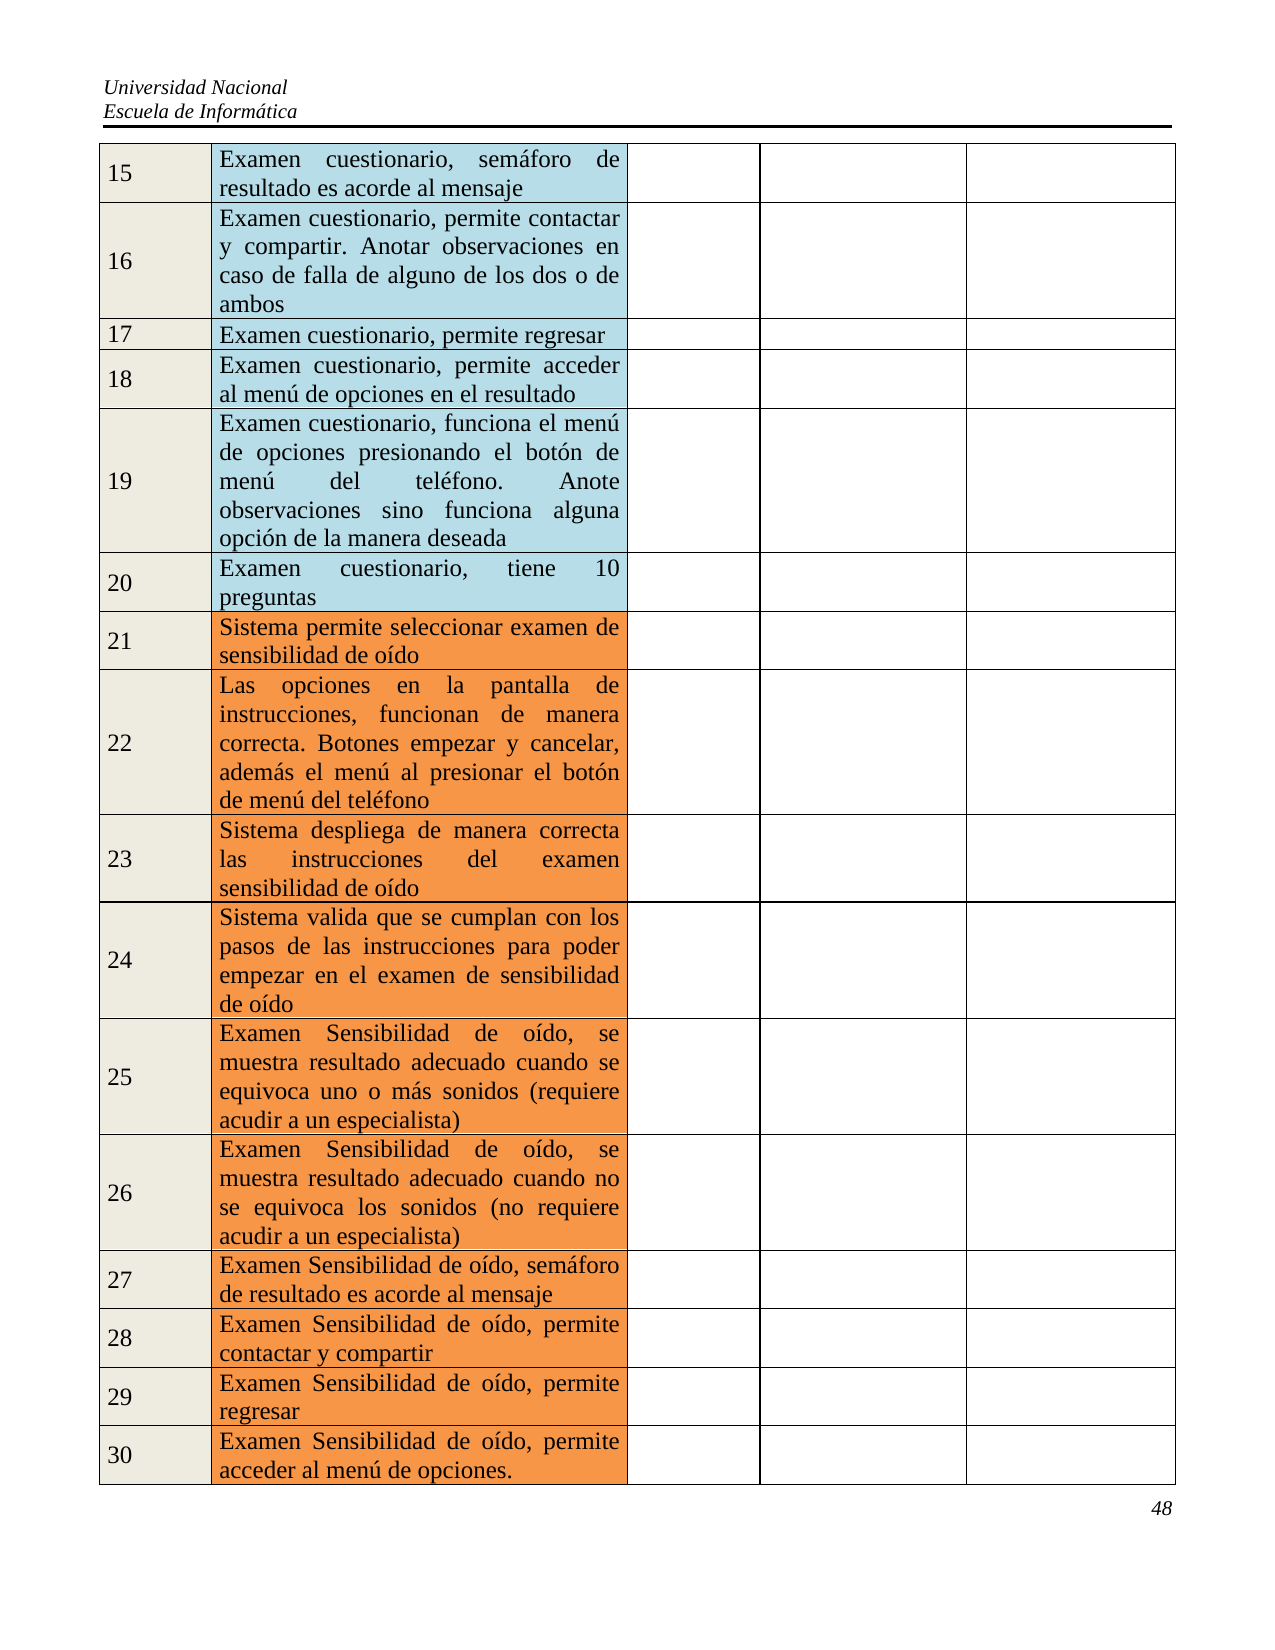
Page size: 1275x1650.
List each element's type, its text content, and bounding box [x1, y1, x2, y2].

table_cell 21 [100, 612, 211, 669]
table_cell [628, 1368, 759, 1425]
table_cell [628, 350, 759, 407]
table_cell [628, 409, 759, 552]
table_cell [628, 1135, 759, 1249]
table_cell 27 [100, 1251, 211, 1308]
table_cell [628, 815, 759, 901]
table_cell 19 [100, 409, 211, 552]
table_cell [628, 144, 759, 202]
table_cell Examen Sensibilidad de oído, permite acceder al menú de opciones. [212, 1426, 627, 1484]
table_cell Examen cuestionario, permite contactar y compartir. Anotar observaciones en caso de falla de alguno de los dos o de ambos [212, 203, 627, 318]
table_cell [967, 1251, 1175, 1308]
table_cell Examen cuestionario, permite acceder al menú de opciones en el resultado [212, 350, 627, 407]
table_cell [967, 350, 1175, 407]
table_cell [761, 1251, 966, 1308]
table_cell [967, 670, 1175, 814]
table_cell [761, 903, 966, 1017]
table_cell Sistema valida que se cumplan con los pasos de las instrucciones para poder empezar en el examen de sensibilidad de oído [212, 903, 627, 1017]
table_cell Examen Sensibilidad de oído, se muestra resultado adecuado cuando se equivoca uno o más sonidos (requiere acudir a un especialista) [212, 1019, 627, 1133]
table_cell 26 [100, 1135, 211, 1249]
table_cell [761, 1368, 966, 1425]
table_cell 17 [100, 319, 211, 349]
table_cell [967, 319, 1175, 349]
table_cell 23 [100, 815, 211, 901]
table_cell Examen cuestionario, permite regresar [212, 319, 627, 349]
table_cell [628, 319, 759, 349]
table_cell Examen Sensibilidad de oído, permite contactar y compartir [212, 1309, 627, 1367]
table_cell [628, 1426, 759, 1484]
table_cell 28 [100, 1309, 211, 1367]
table_cell Examen Sensibilidad de oído, permite regresar [212, 1368, 627, 1425]
table_cell Examen cuestionario, funciona el menú de opciones presionando el botón de menú del teléfono. Anote observaciones sino funciona alguna opción de la manera deseada [212, 409, 627, 552]
table_cell [628, 903, 759, 1017]
table_cell [628, 1309, 759, 1367]
table_cell [628, 1019, 759, 1133]
table_cell Examen Sensibilidad de oído, se muestra resultado adecuado cuando no se equivoca los sonidos (no requiere acudir a un especialista) [212, 1135, 627, 1249]
table_cell Las opciones en la pantalla de instrucciones, funcionan de manera correcta. Botones empezar y cancelar, además el menú al presionar el botón de menú del teléfono [212, 670, 627, 814]
table_cell Examen Sensibilidad de oído, semáforo de resultado es acorde al mensaje [212, 1251, 627, 1308]
table_cell [967, 1135, 1175, 1249]
table_cell Examen cuestionario, semáforo de resultado es acorde al mensaje [212, 144, 627, 202]
table_cell 20 [100, 553, 211, 611]
table_cell Sistema despliega de manera correcta las instrucciones del examen sensibilidad de oído [212, 815, 627, 901]
table_cell [761, 144, 966, 202]
table_cell 25 [100, 1019, 211, 1133]
table_cell [967, 815, 1175, 901]
table_cell [761, 319, 966, 349]
table_cell [628, 612, 759, 669]
table_cell [761, 1309, 966, 1367]
table_cell 18 [100, 350, 211, 407]
table_cell [761, 553, 966, 611]
table_cell [967, 1309, 1175, 1367]
table_cell 29 [100, 1368, 211, 1425]
table_cell 15 [100, 144, 211, 202]
table_cell [967, 553, 1175, 611]
table_cell [761, 1019, 966, 1133]
table_cell [628, 670, 759, 814]
table_cell Examen cuestionario, tiene 10 preguntas [212, 553, 627, 611]
table_cell [967, 203, 1175, 318]
table_cell [761, 203, 966, 318]
table_cell [761, 815, 966, 901]
table_cell [967, 612, 1175, 669]
table_cell [761, 350, 966, 407]
table_cell [761, 1426, 966, 1484]
table_cell 30 [100, 1426, 211, 1484]
table_cell [967, 1019, 1175, 1133]
table_cell [628, 553, 759, 611]
table_cell [761, 612, 966, 669]
table_cell [628, 1251, 759, 1308]
table_cell [628, 203, 759, 318]
table_cell [967, 903, 1175, 1017]
table_cell [967, 409, 1175, 552]
table_cell 22 [100, 670, 211, 814]
table_cell [761, 670, 966, 814]
table_cell [967, 1368, 1175, 1425]
table_cell [967, 1426, 1175, 1484]
table_cell [761, 409, 966, 552]
table_cell [761, 1135, 966, 1249]
table_cell [967, 144, 1175, 202]
table_cell Sistema permite seleccionar examen de sensibilidad de oído [212, 612, 627, 669]
table_cell 24 [100, 903, 211, 1017]
table_cell 16 [100, 203, 211, 318]
